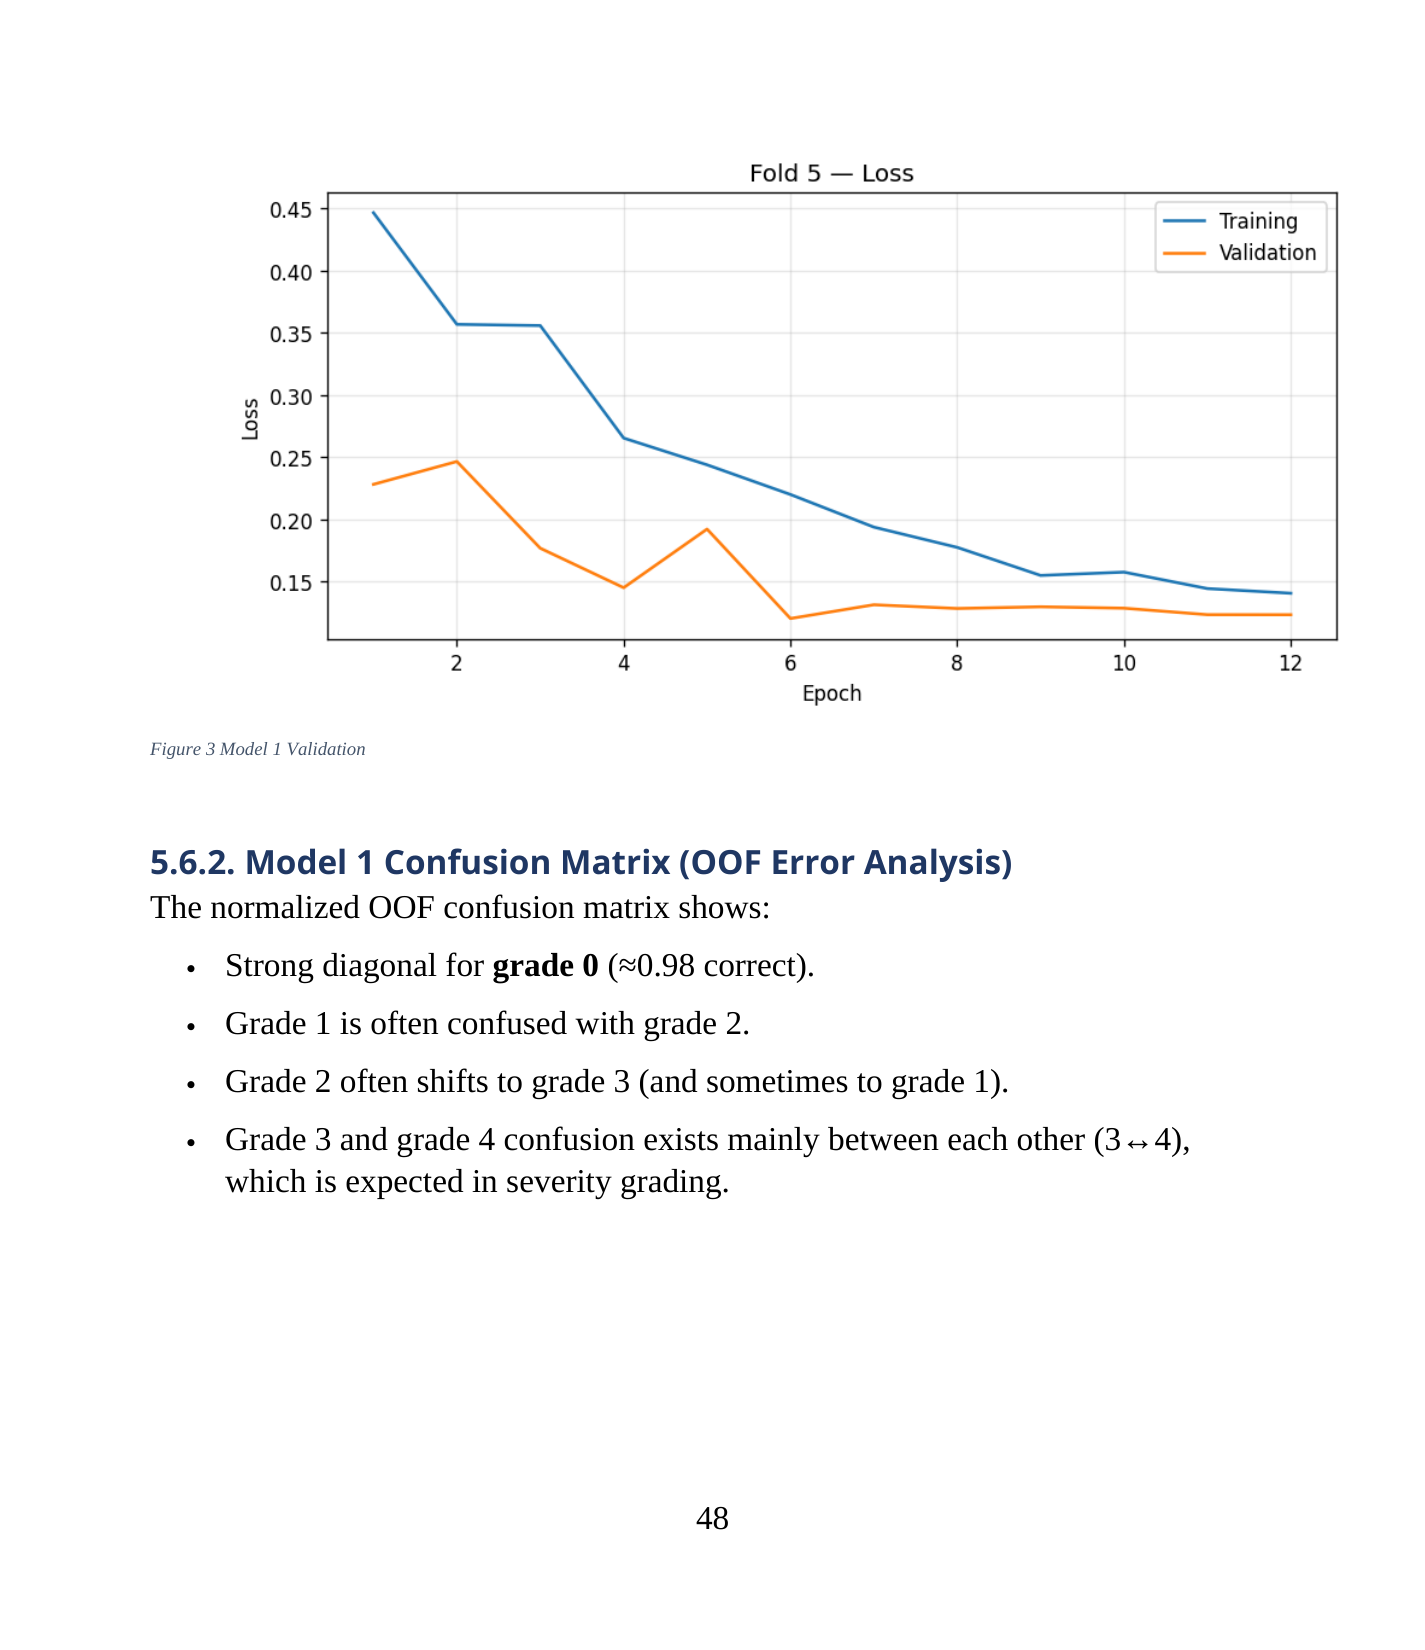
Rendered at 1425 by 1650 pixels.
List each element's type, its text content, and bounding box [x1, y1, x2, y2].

list Grade 3 and grade 4 confusion exists mainly between each other (3↔4), which is expected in severity grading. [187, 1120, 1275, 1199]
text Figure 3 Model 1 Validation [150, 738, 1275, 760]
list Grade 1 is often confused with grade 2. [187, 1004, 1275, 1042]
subtitle 5.6.2. Model 1 Confusion Matrix (OOF Error Analysis) [150, 839, 1275, 884]
list Strong diagonal for grade 0 (≈0.98 correct). [187, 946, 1275, 984]
picture [225, 150, 1350, 719]
list Grade 2 often shifts to grade 3 (and sometimes to grade 1). [187, 1062, 1275, 1100]
text The normalized OOF confusion matrix shows: [150, 888, 1275, 926]
